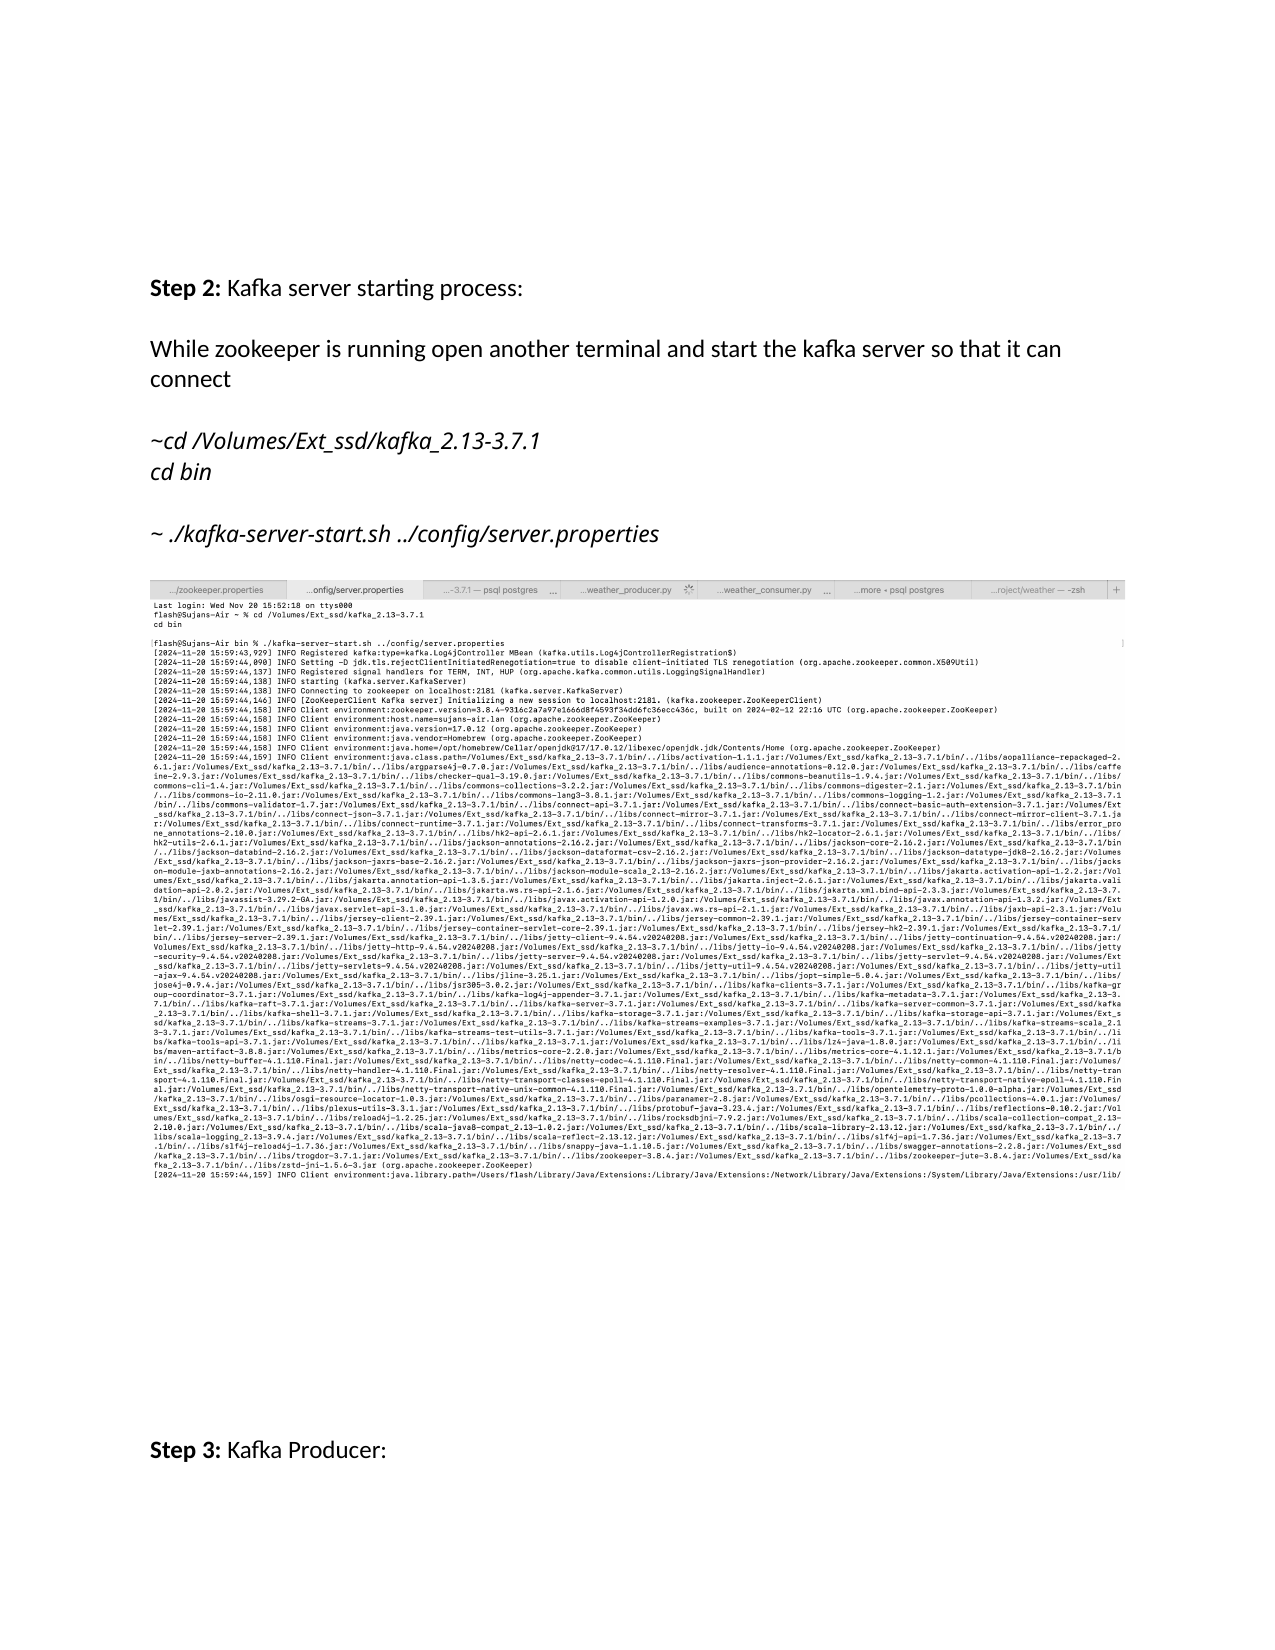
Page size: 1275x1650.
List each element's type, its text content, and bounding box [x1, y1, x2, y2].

picture [150, 580, 1125, 1190]
text Step 3: Kafka Producer: [150, 1434, 1125, 1464]
text Step 2: Kafka server starting process: While zookeeper is running open another terminal and start the kafka server so that it can connect ~cd /Volumes/Ext_ssd/kafka_2.13-3.7.1 [150, 272, 1125, 456]
text cd bin [150, 456, 1125, 487]
text ~ ./kafka-server-start.sh ../config/server.properties [150, 518, 1125, 550]
